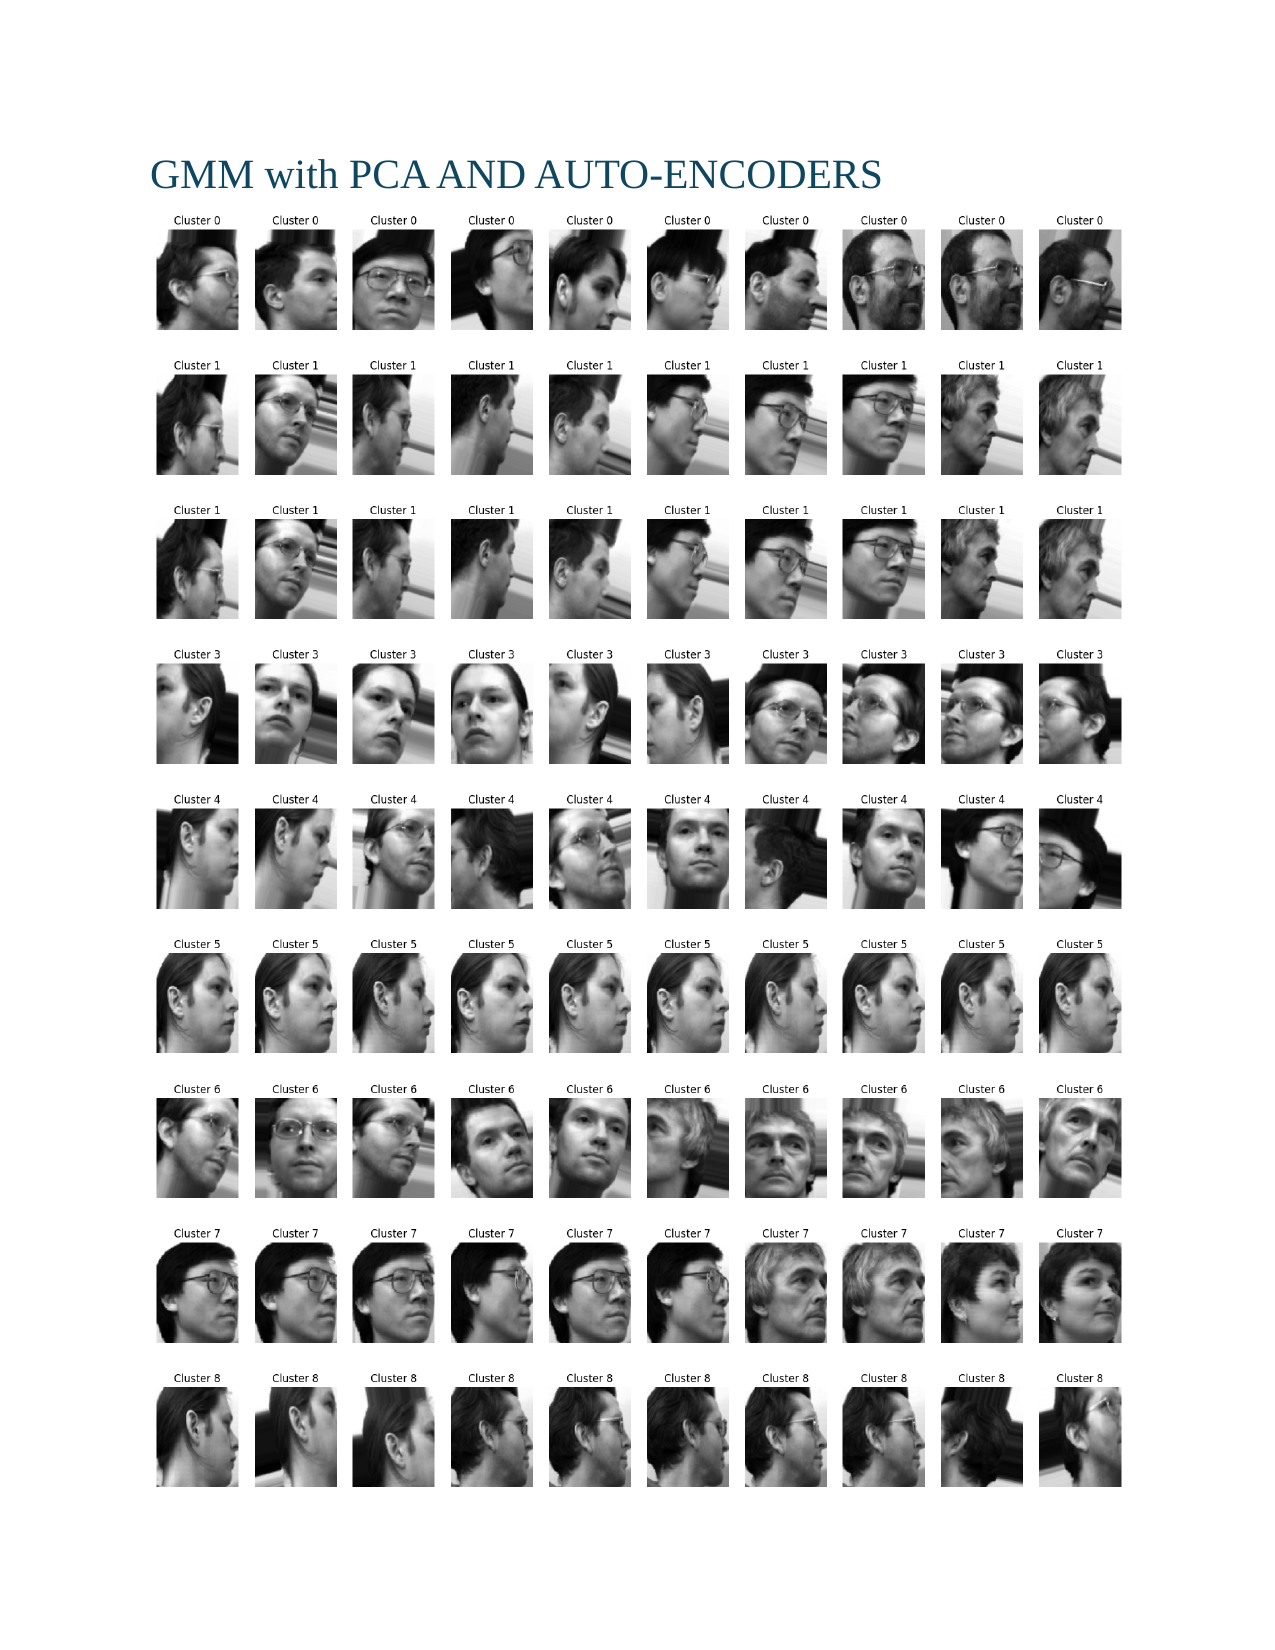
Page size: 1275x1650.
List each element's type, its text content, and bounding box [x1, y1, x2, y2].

picture [150, 1078, 1125, 1204]
picture [150, 354, 1125, 481]
picture [150, 499, 1125, 625]
picture [150, 210, 1125, 336]
picture [150, 1222, 1125, 1349]
subtitle GMM with PCA AND AUTO-ENCODERS [150, 150, 1125, 198]
picture [150, 644, 1125, 770]
picture [150, 1367, 1125, 1493]
picture [150, 788, 1125, 915]
picture [150, 933, 1125, 1059]
